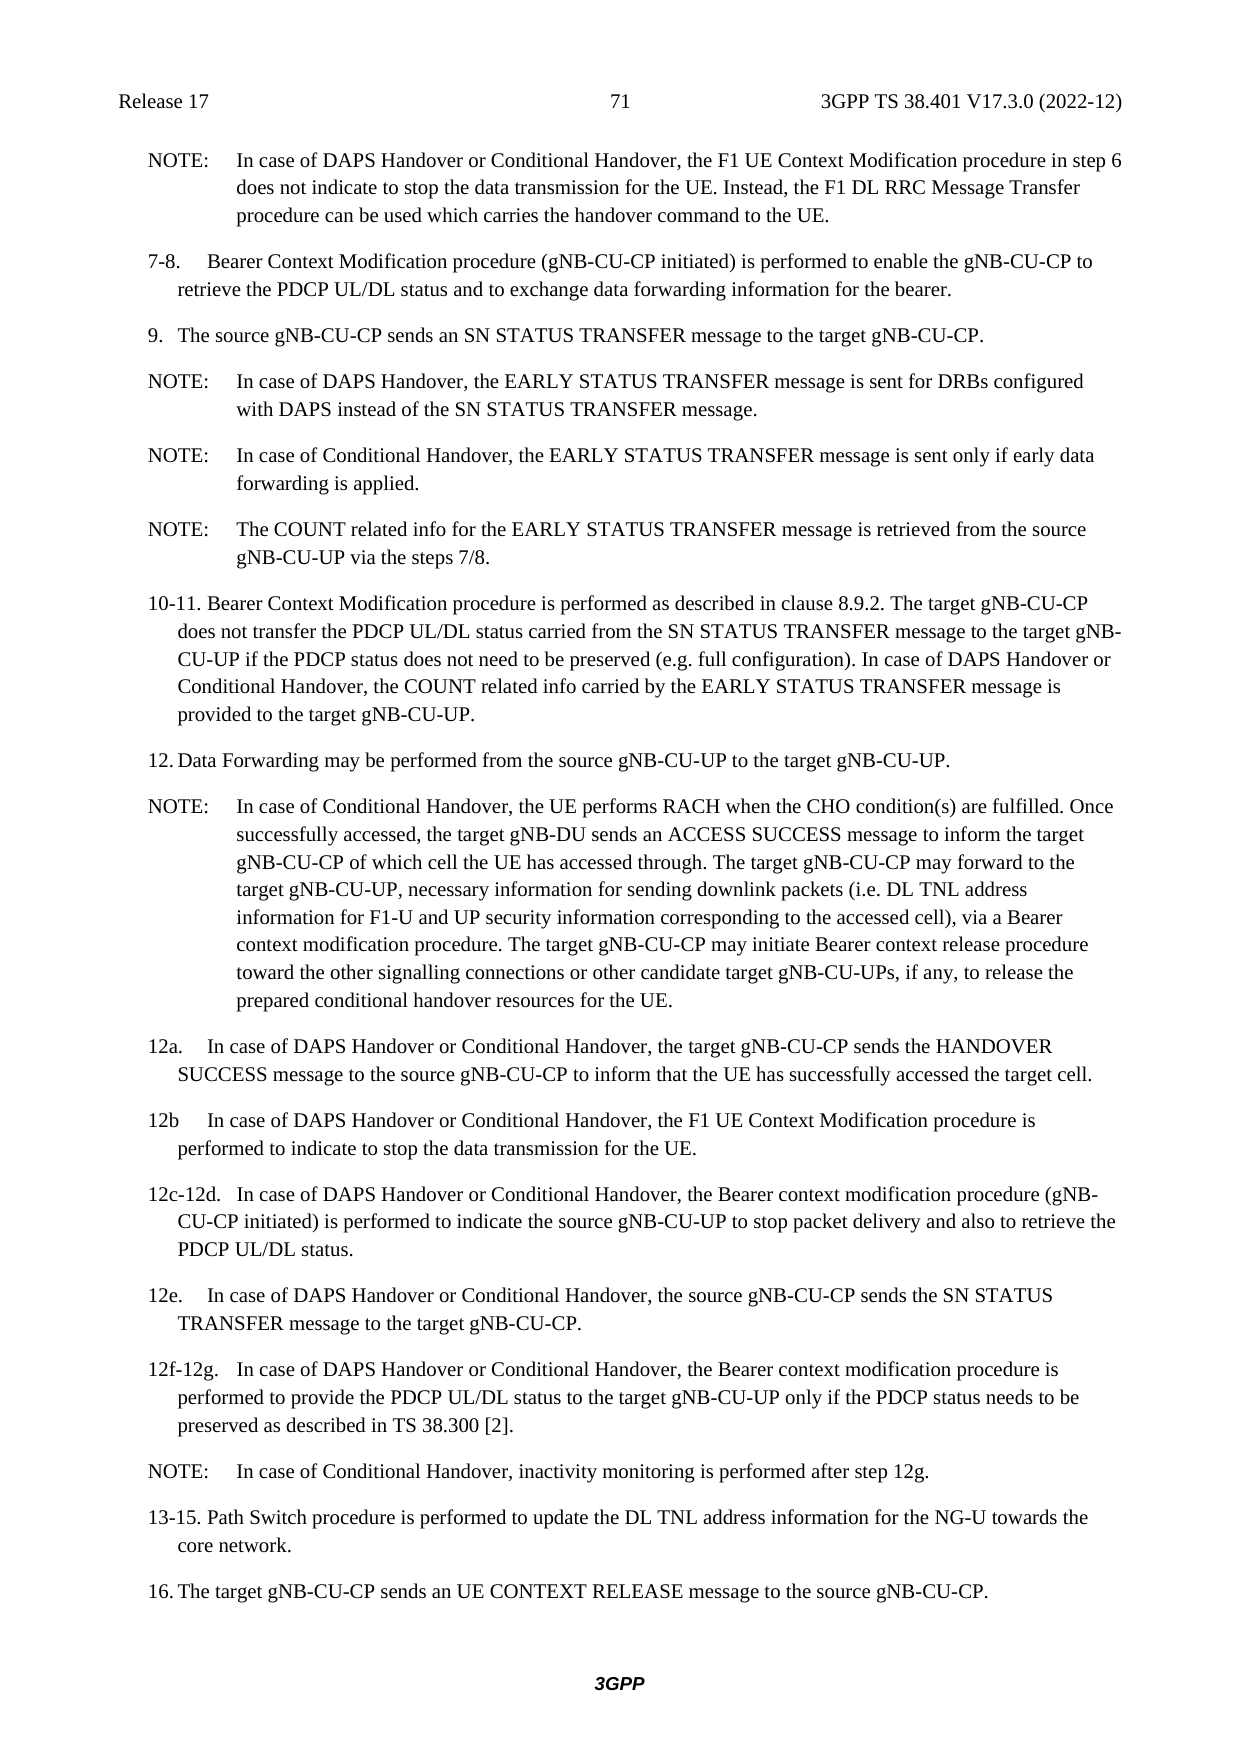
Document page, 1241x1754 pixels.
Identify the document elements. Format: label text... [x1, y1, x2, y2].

text 13-15. Path Switch procedure is performed to update the DL TNL address information for the NG-U towards the core network. [148, 1505, 1122, 1557]
text 12. Data Forwarding may be performed from the source gNB-CU-UP to the target gNB-CU-UP. [148, 748, 1122, 772]
text NOTE: In case of Conditional Handover, inactivity monitoring is performed after step 12g. [148, 1459, 1122, 1483]
text NOTE: In case of DAPS Handover, the EARLY STATUS TRANSFER message is sent for DRBs configured with DAPS instead of the SN STATUS TRANSFER message. [148, 369, 1122, 421]
text 12e. In case of DAPS Handover or Conditional Handover, the source gNB-CU-CP sends the SN STATUS TRANSFER message to the target gNB-CU-CP. [148, 1283, 1122, 1335]
text 7-8. Bearer Context Modification procedure (gNB-CU-CP initiated) is performed to enable the gNB-CU-CP to retrieve the PDCP UL/DL status and to exchange data forwarding information for the bearer. [148, 249, 1122, 301]
text 9. The source gNB-CU-CP sends an SN STATUS TRANSFER message to the target gNB-CU-CP. [148, 323, 1122, 347]
text 12b In case of DAPS Handover or Conditional Handover, the F1 UE Context Modification procedure is performed to indicate to stop the data transmission for the UE. [148, 1108, 1122, 1159]
text NOTE: In case of Conditional Handover, the UE performs RACH when the CHO condition(s) are fulfilled. Once successfully accessed, the target gNB-DU sends an ACCESS SUCCESS message to inform the target gNB-CU-CP of which cell the UE has accessed through. The target gNB-CU-CP may forward to the target gNB-CU-UP, necessary information for sending downlink packets (i.e. DL TNL address information for F1-U and UP security information corresponding to the accessed cell), via a Bearer context modification procedure. The target gNB-CU-CP may initiate Bearer context release procedure toward the other signalling connections or other candidate target gNB-CU-UPs, if any, to release the prepared conditional handover resources for the UE. [148, 794, 1122, 1012]
text NOTE: The COUNT related info for the EARLY STATUS TRANSFER message is retrieved from the source gNB-CU-UP via the steps 7/8. [148, 517, 1122, 569]
text 12f-12g. In case of DAPS Handover or Conditional Handover, the Bearer context modification procedure is performed to provide the PDCP UL/DL status to the target gNB-CU-UP only if the PDCP status needs to be preserved as described in TS 38.300 [2]. [148, 1357, 1122, 1437]
text NOTE: In case of DAPS Handover or Conditional Handover, the F1 UE Context Modification procedure in step 6 does not indicate to stop the data transmission for the UE. Instead, the F1 DL RRC Message Transfer procedure can be used which carries the handover command to the UE. [148, 147, 1122, 227]
text 12a. In case of DAPS Handover or Conditional Handover, the target gNB-CU-CP sends the HANDOVER SUCCESS message to the source gNB-CU-CP to inform that the UE has successfully accessed the target cell. [148, 1034, 1122, 1086]
text NOTE: In case of Conditional Handover, the EARLY STATUS TRANSFER message is sent only if early data forwarding is applied. [148, 443, 1122, 495]
text 16. The target gNB-CU-CP sends an UE CONTEXT RELEASE message to the source gNB-CU-CP. [148, 1579, 1122, 1603]
text 10-11. Bearer Context Modification procedure is performed as described in clause 8.9.2. The target gNB-CU-CP does not transfer the PDCP UL/DL status carried from the SN STATUS TRANSFER message to the target gNB-CU-UP if the PDCP status does not need to be preserved (e.g. full configuration). In case of DAPS Handover or Conditional Handover, the COUNT related info carried by the EARLY STATUS TRANSFER message is provided to the target gNB-CU-UP. [148, 591, 1122, 726]
text 12c-12d. In case of DAPS Handover or Conditional Handover, the Bearer context modification procedure (gNB-CU-CP initiated) is performed to indicate the source gNB-CU-UP to stop packet delivery and also to retrieve the PDCP UL/DL status. [148, 1182, 1122, 1261]
